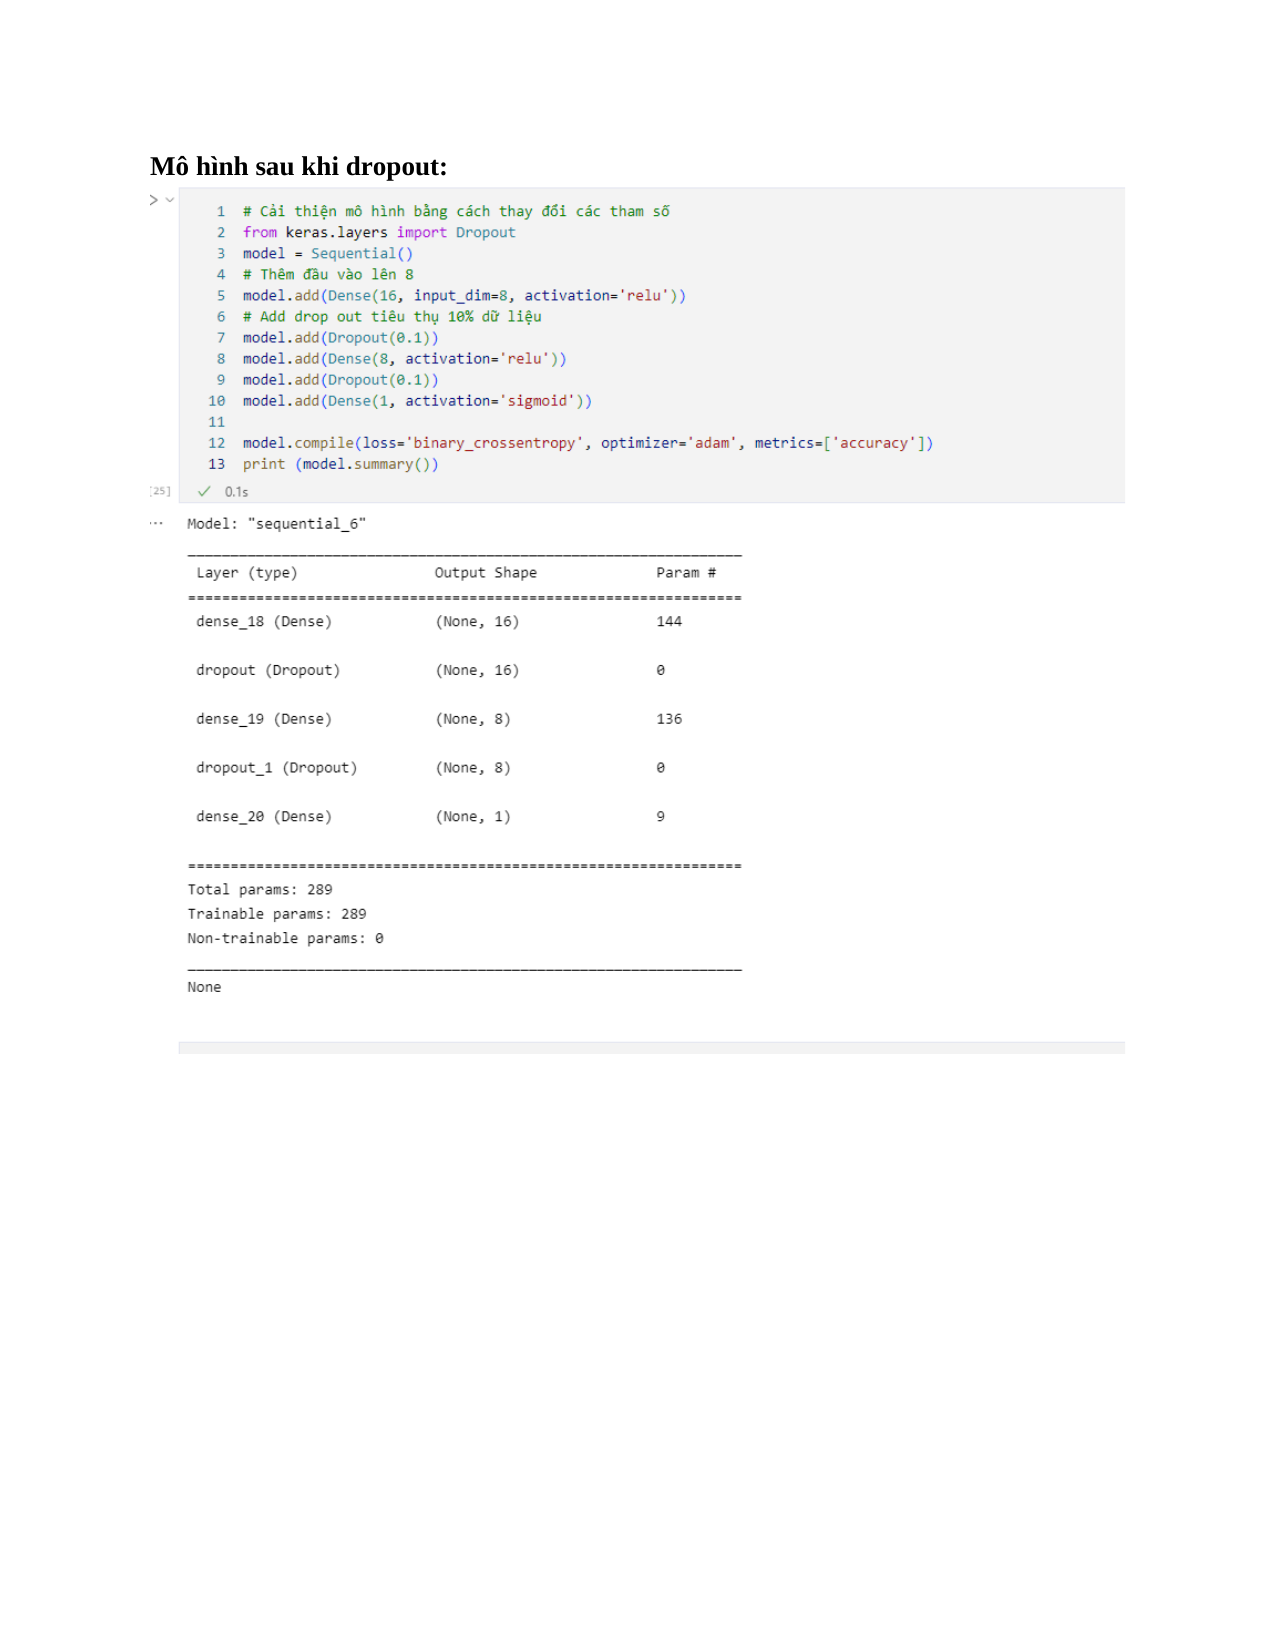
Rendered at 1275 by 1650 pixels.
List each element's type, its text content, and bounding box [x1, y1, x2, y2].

subtitle Mô hình sau khi dropout: [150, 150, 1125, 181]
picture [150, 183, 1125, 1054]
